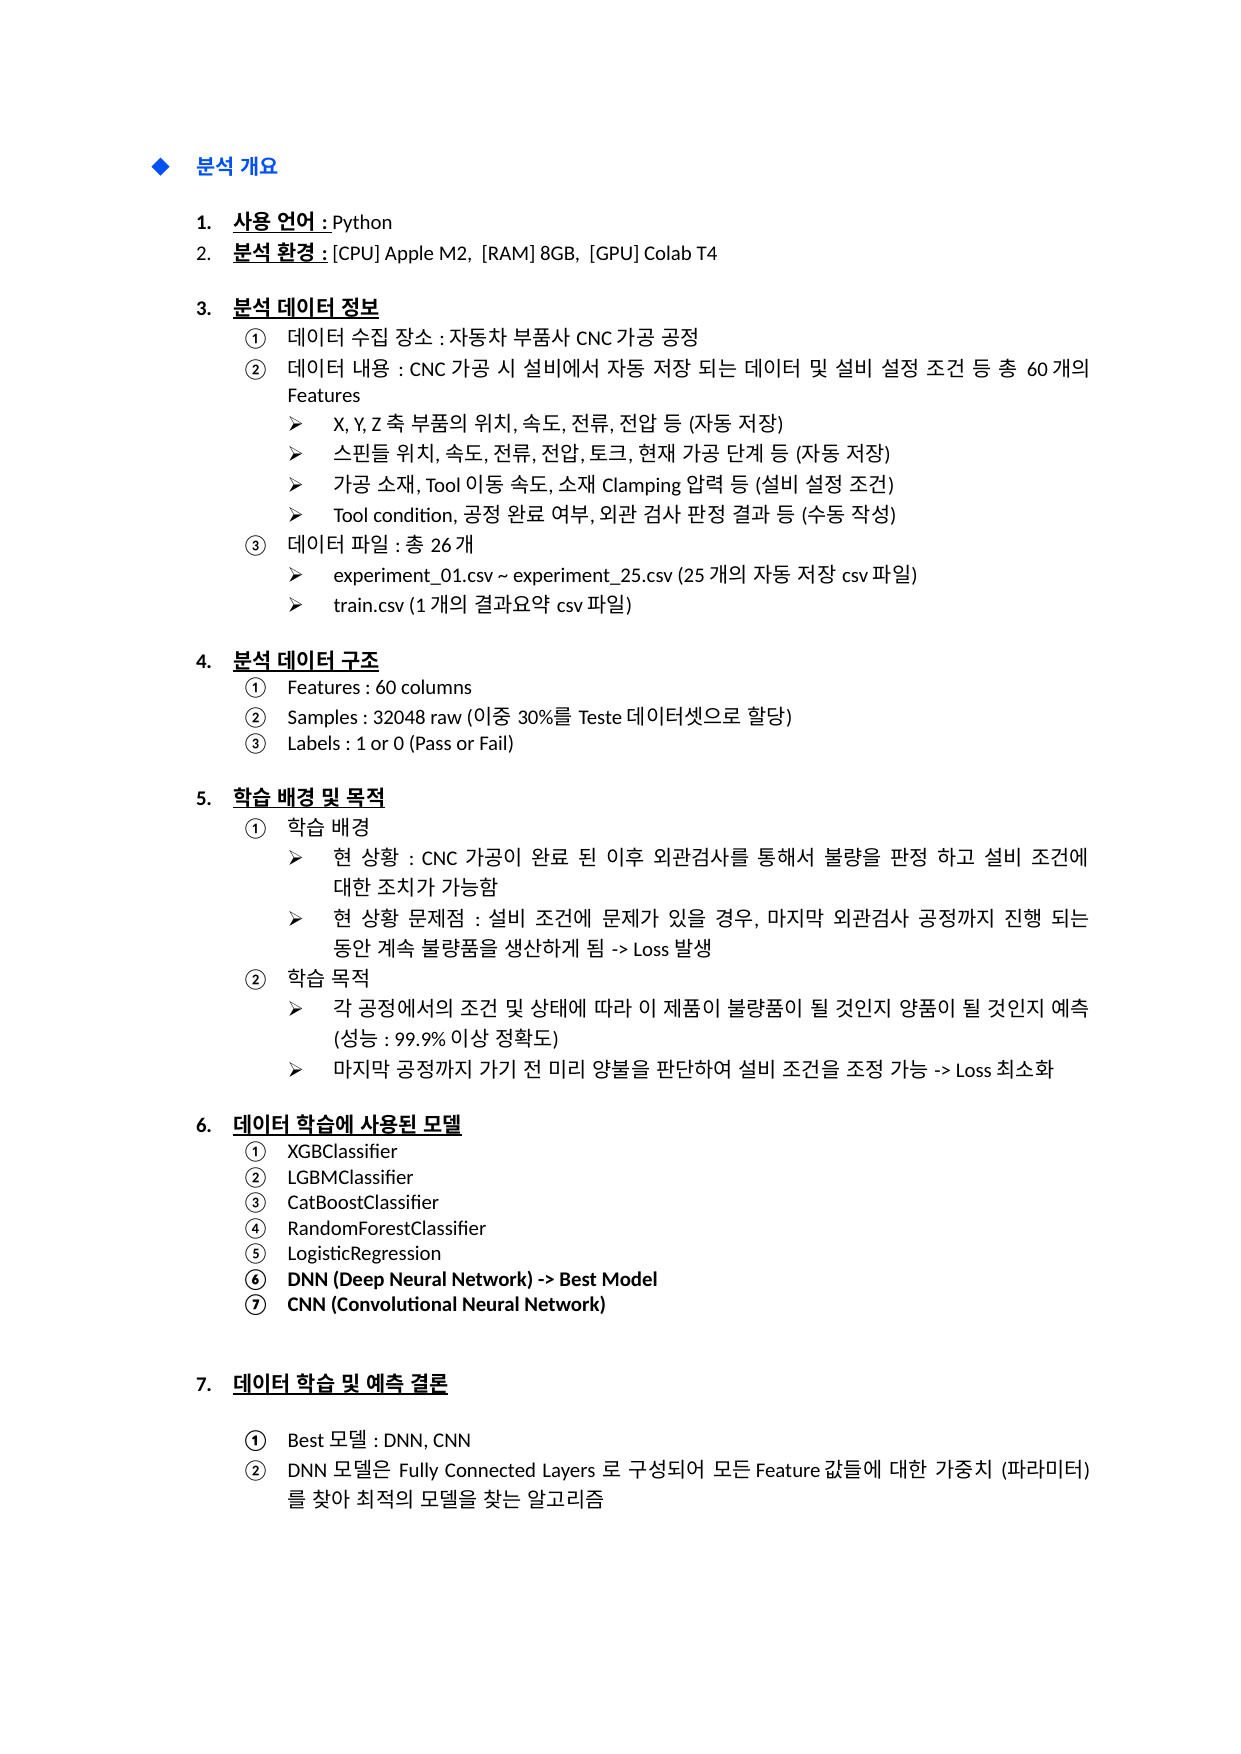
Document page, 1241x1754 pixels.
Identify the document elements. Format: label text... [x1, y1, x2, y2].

list 학습 목적 [242, 962, 1090, 992]
list train.csv (1개의 결과요약 csv 파일) [287, 589, 1090, 619]
list 학습 배경 [242, 811, 1090, 841]
list 가공 소재, Tool 이동 속도, 소재 Clamping 압력 등 (설비 설정 조건) [287, 468, 1090, 498]
list LGBMClassifier [242, 1164, 1090, 1189]
list 데이터 학습에 사용된 모델 [196, 1108, 1090, 1139]
list DNN 모델은 Fully Connected Layers 로 구성되어 모든Feature값들에 대한 가중치 (파라미터) 를 찾아 최적의 모델을 찾는 알고리즘 [242, 1453, 1090, 1514]
list LogisticRegression [242, 1240, 1090, 1266]
list 데이터 내용 : CNC 가공 시 설비에서 자동 저장 되는 데이터 및 설비 설정 조건 등 총 60개의 Features [242, 352, 1090, 407]
list Features : 60 columns [242, 674, 1090, 700]
list 데이터 수집 장소 : 자동차 부품사 CNC 가공 공정 [242, 322, 1090, 352]
list 스핀들 위치, 속도, 전류, 전압, 토크, 현재 가공 단계 등 (자동 저장) [287, 438, 1090, 468]
list 데이터 파일 : 총 26개 [242, 528, 1090, 558]
list 분석 개요 [150, 150, 1090, 180]
list XGBClassifier [242, 1139, 1090, 1164]
list CatBoostClassifier [242, 1189, 1090, 1215]
list 현 상황 : CNC 가공이 완료 된 이후 외관검사를 통해서 불량을 판정 하고 설비 조건에 대한 조치가 가능함 [287, 841, 1090, 902]
list 분석 데이터 정보 [196, 291, 1090, 322]
list Labels : 1 or 0 (Pass or Fail) [242, 730, 1090, 756]
list 데이터 학습 및 예측 결론 [196, 1367, 1090, 1398]
list RandomForestClassifier [242, 1215, 1090, 1240]
list 분석 환경 : [CPU] Apple M2, [RAM] 8GB, [GPU] Colab T4 [196, 236, 1090, 266]
list 각 공정에서의 조건 및 상태에 따라 이 제품이 불량품이 될 것인지 양품이 될 것인지 예측 (성능 : 99.9% 이상 정확도) [287, 992, 1090, 1053]
list 마지막 공정까지 가기 전 미리 양불을 판단하여 설비 조건을 조정 가능 -> Loss 최소화 [287, 1053, 1090, 1083]
list 사용 언어 : Python [196, 206, 1090, 236]
list DNN (Deep Neural Network) -> Best Model [242, 1266, 1090, 1291]
list CNN (Convolutional Neural Network) [242, 1291, 1090, 1317]
list 현 상황 문제점 : 설비 조건에 문제가 있을 경우, 마지막 외관검사 공정까지 진행 되는 동안 계속 불량품을 생산하게 됨 -> Loss 발생 [287, 902, 1090, 962]
list 분석 데이터 구조 [196, 644, 1090, 674]
list 학습 배경 및 목적 [196, 781, 1090, 811]
list X, Y, Z 축 부품의 위치, 속도, 전류, 전압 등 (자동 저장) [287, 407, 1090, 438]
list Tool condition, 공정 완료 여부, 외관 검사 판정 결과 등 (수동 작성) [287, 498, 1090, 528]
list experiment_01.csv ~ experiment_25.csv (25개의 자동 저장 csv 파일) [287, 558, 1090, 589]
list Best 모델 : DNN, CNN [242, 1423, 1090, 1453]
list Samples : 32048 raw (이중 30%를 Teste 데이터셋으로 할당) [242, 700, 1090, 730]
